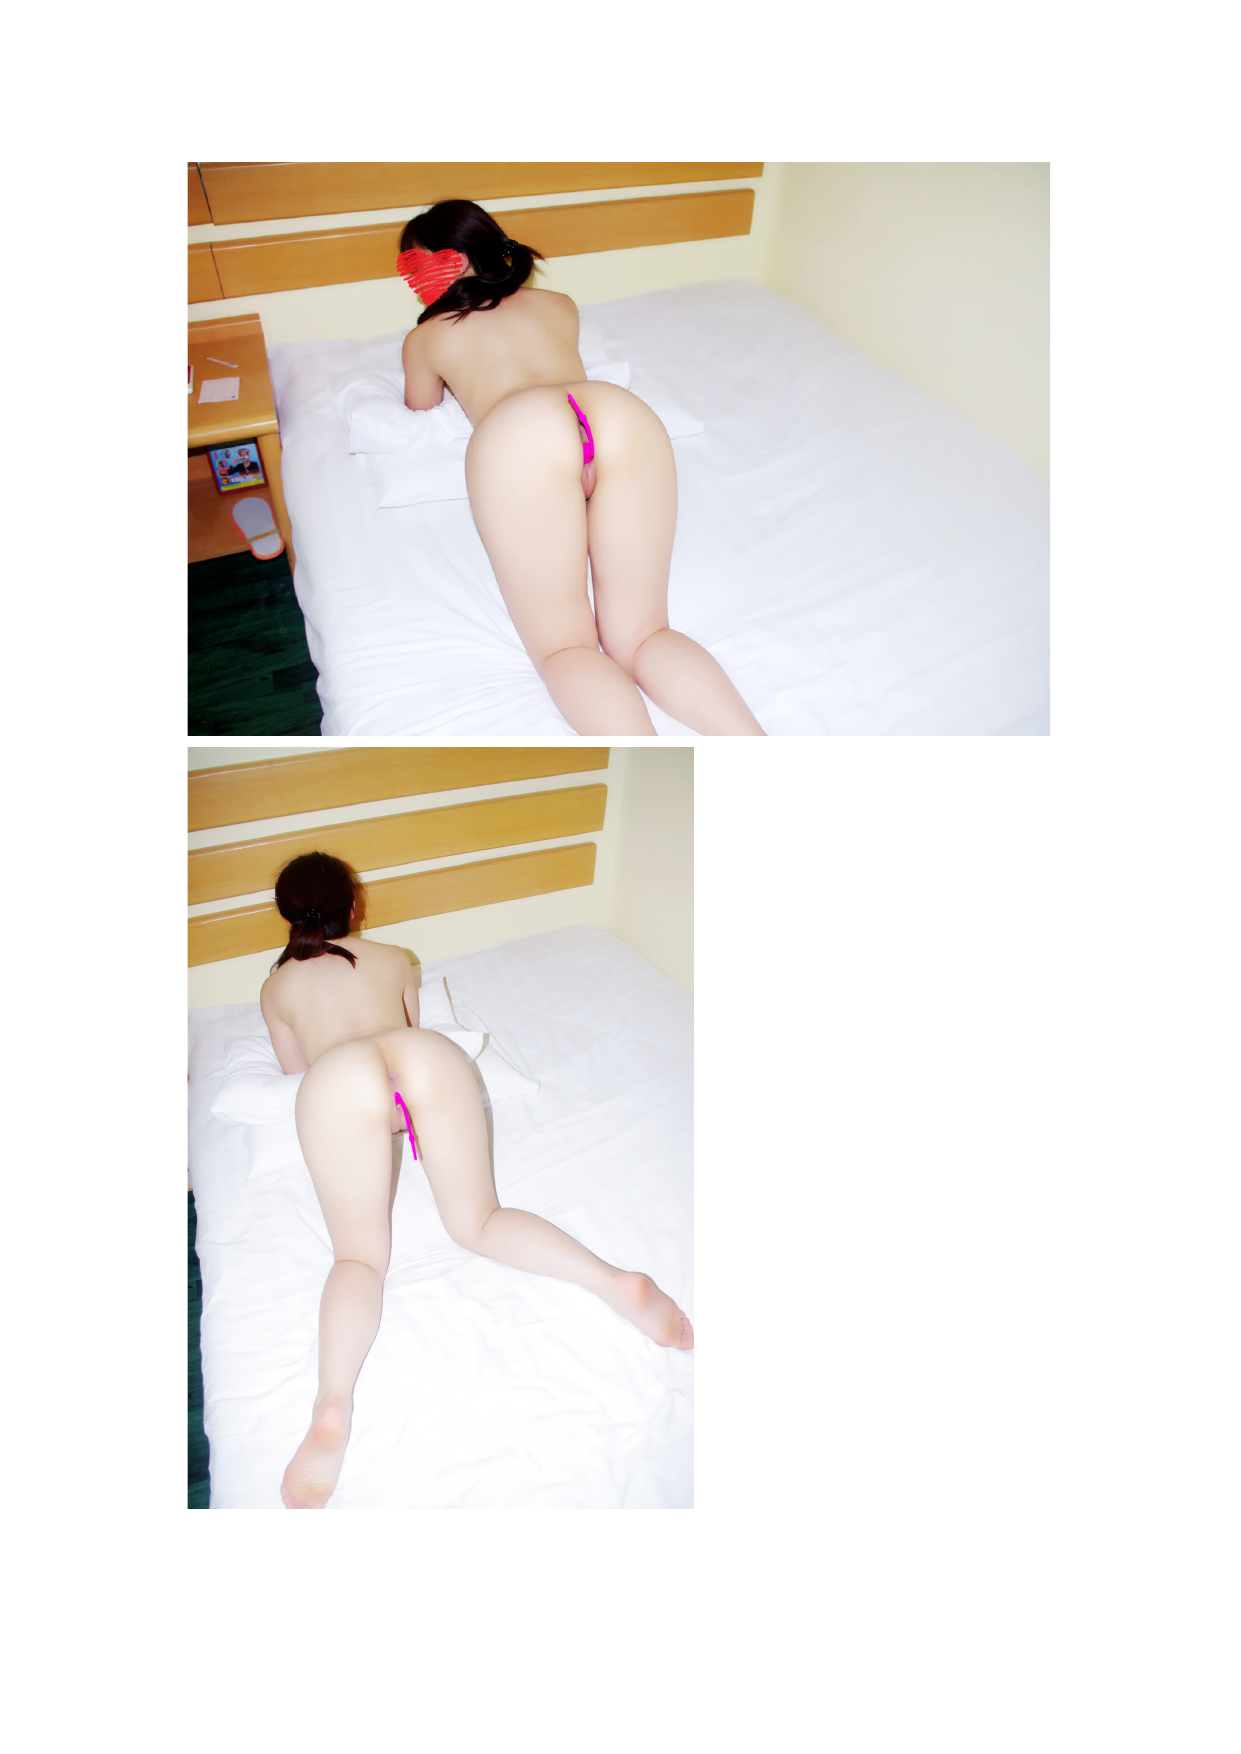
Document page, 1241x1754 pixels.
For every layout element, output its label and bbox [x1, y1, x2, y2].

picture [187, 747, 694, 1509]
picture [187, 162, 1050, 736]
